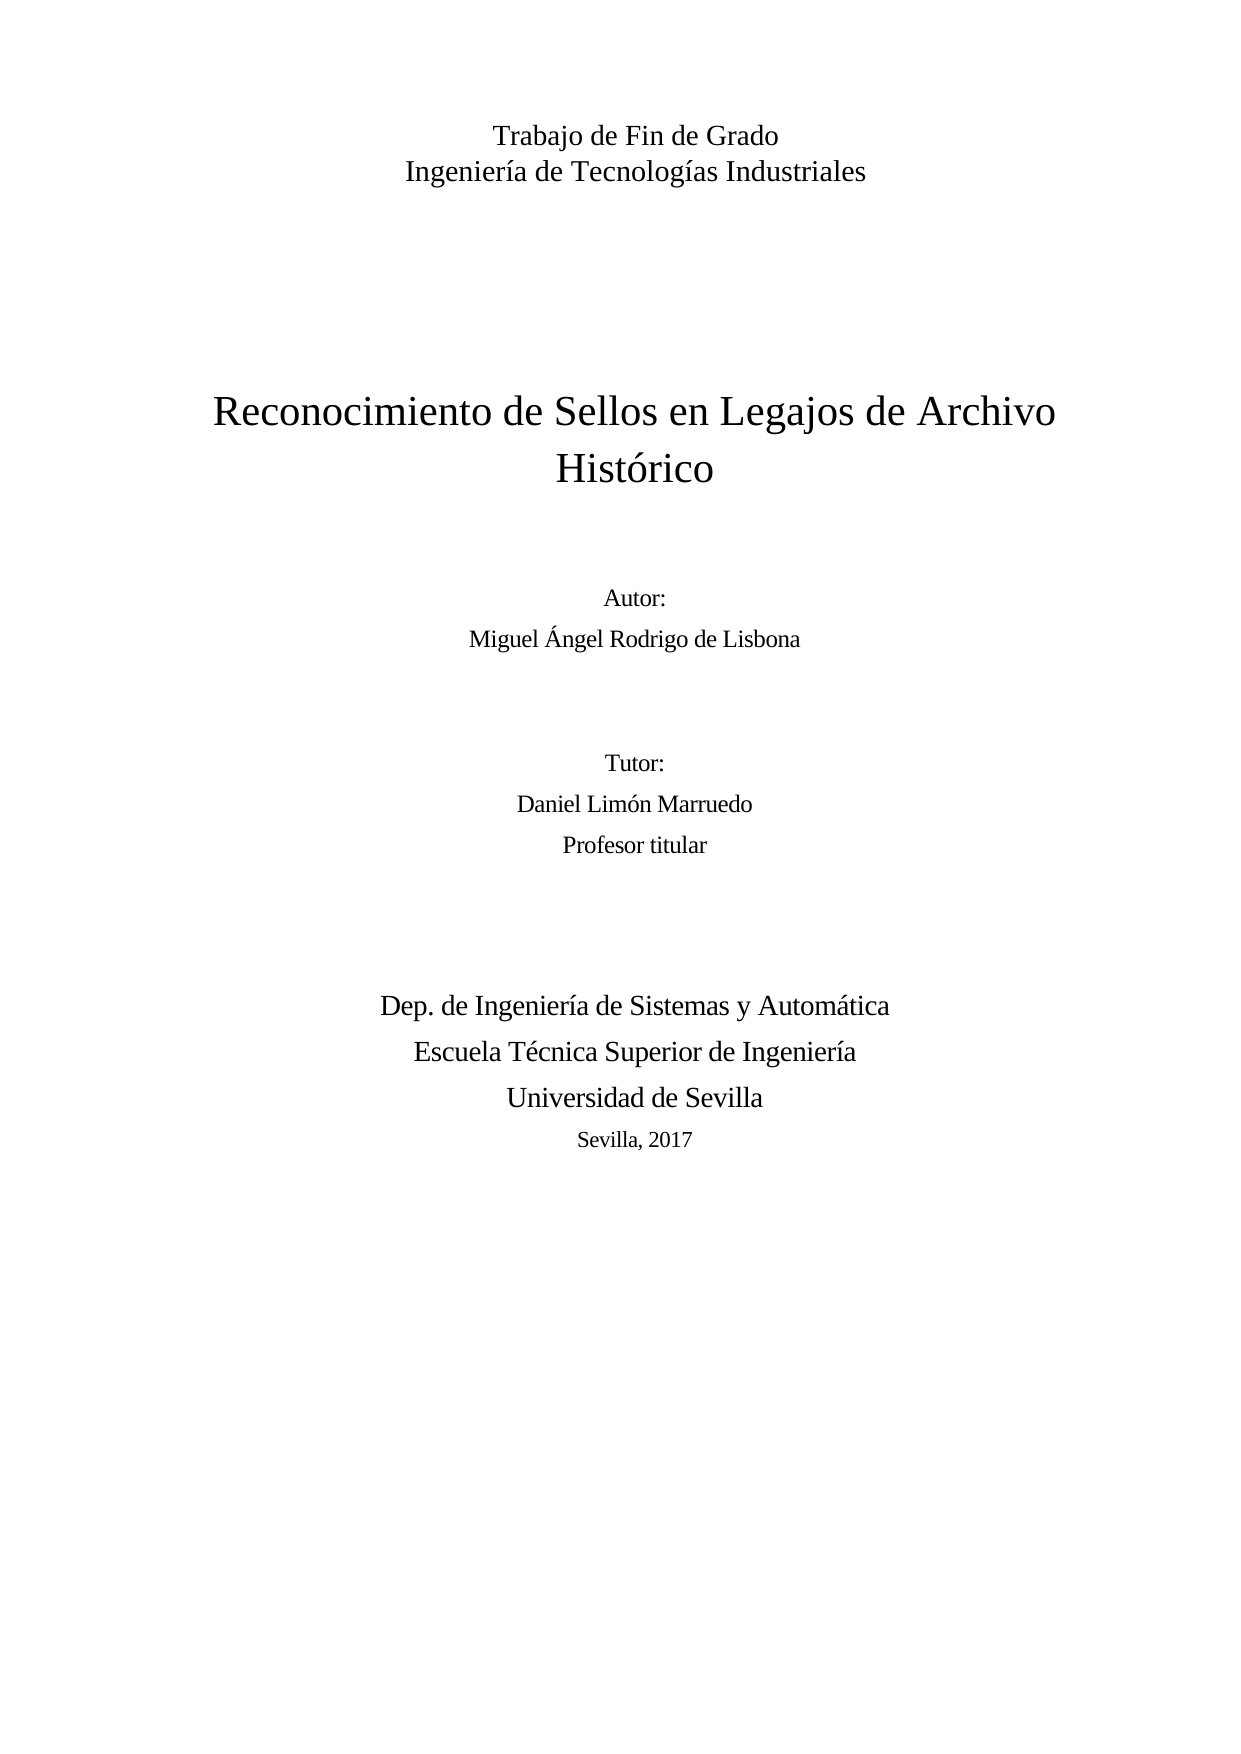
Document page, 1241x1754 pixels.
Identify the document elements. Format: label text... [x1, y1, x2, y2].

text Trabajo de Fin de Grado [148, 118, 1124, 152]
text Escuela Técnica Superior de Ingeniería [148, 1034, 1122, 1068]
text Dep. de Ingeniería de Sistemas y Automática [148, 988, 1122, 1022]
text Sevilla, 2017 [148, 1126, 1122, 1153]
text Miguel Ángel Rodrigo de Lisbona [148, 624, 1122, 653]
text Daniel Limón Marruedo [148, 789, 1122, 818]
text Profesor titular [148, 830, 1122, 859]
text Universidad de Sevilla [148, 1080, 1122, 1114]
text Autor: [148, 583, 1122, 612]
text Tutor: [148, 748, 1122, 777]
text Ingeniería de Tecnologías Industriales [148, 153, 1124, 188]
